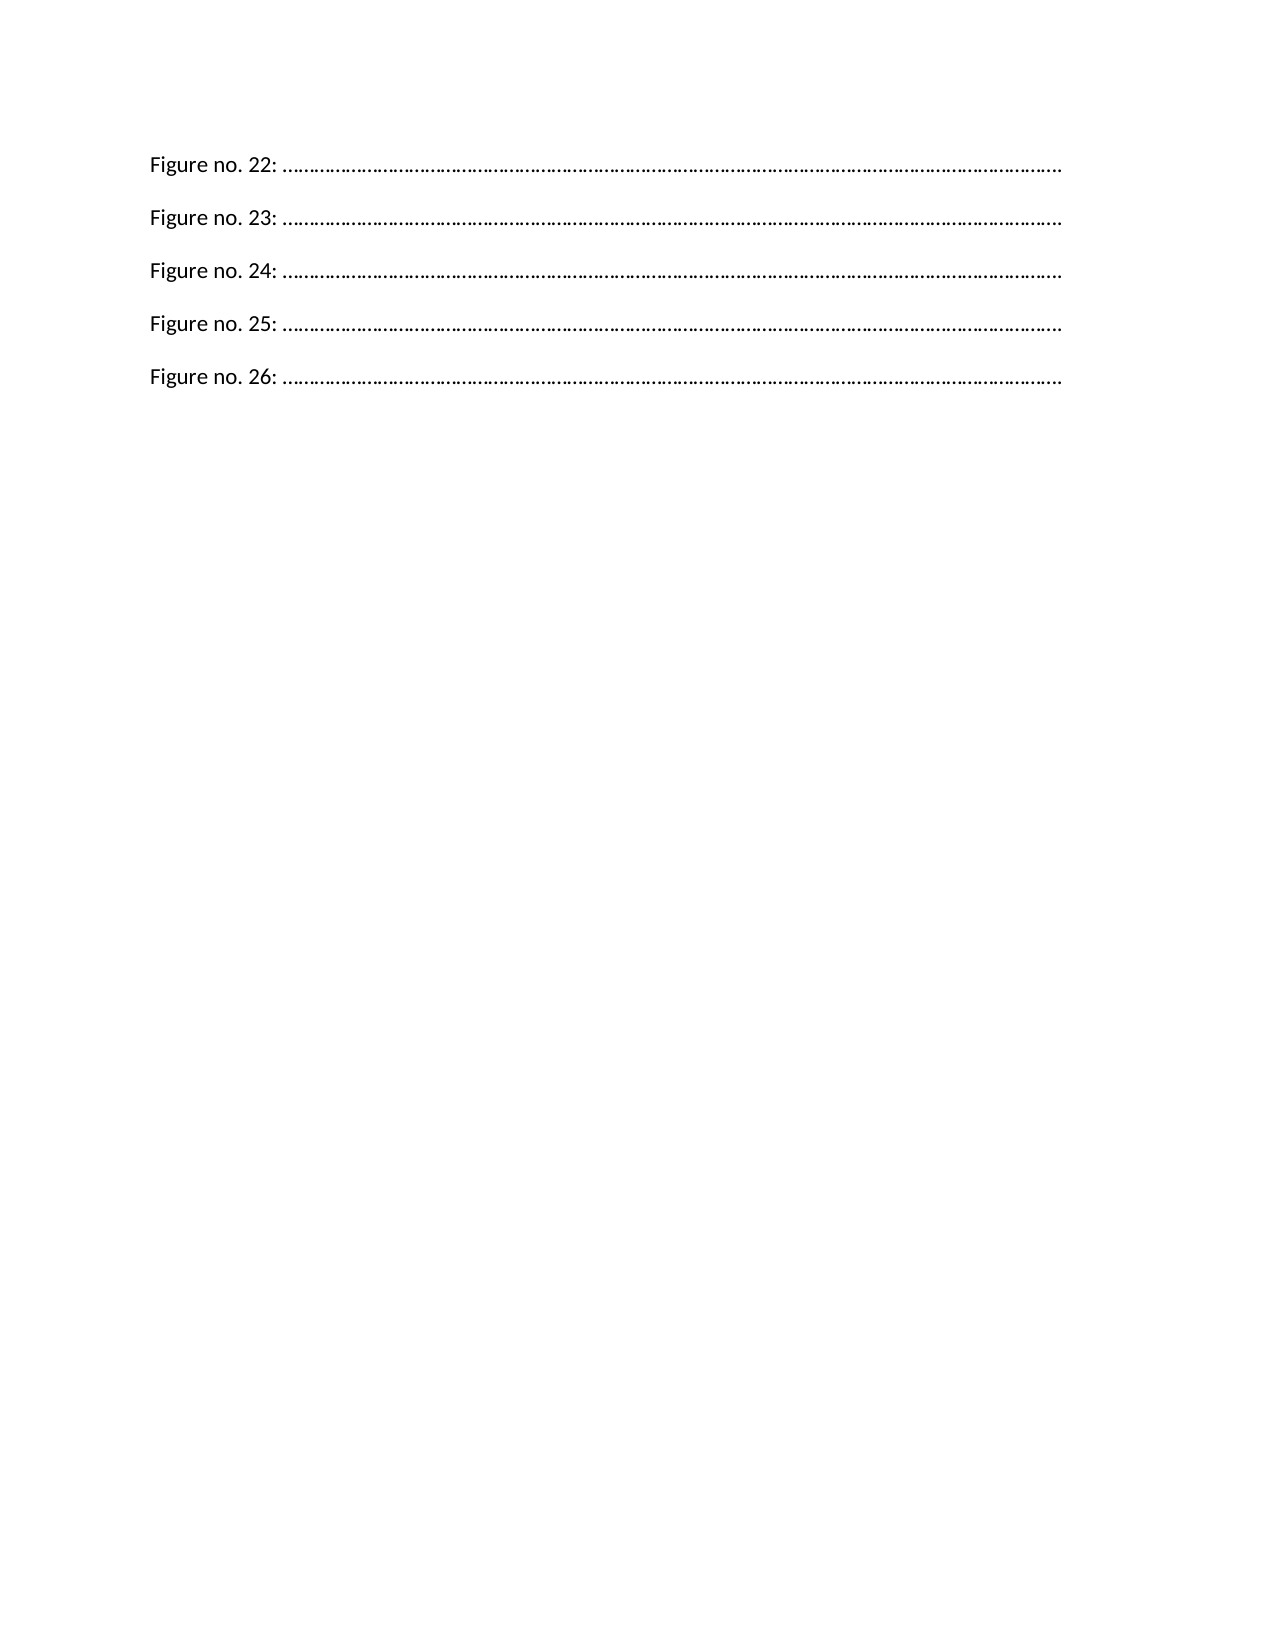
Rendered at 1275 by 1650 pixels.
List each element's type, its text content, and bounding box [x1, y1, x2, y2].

text Figure no. 26: …………………………………………………………………………………………………………………………………. [150, 362, 1125, 390]
text Figure no. 23: …………………………………………………………………………………………………………………………………. [150, 203, 1125, 231]
text Figure no. 22: …………………………………………………………………………………………………………………………………. [150, 150, 1125, 178]
text Figure no. 24: …………………………………………………………………………………………………………………………………. [150, 256, 1125, 284]
text Figure no. 25: …………………………………………………………………………………………………………………………………. [150, 309, 1125, 337]
